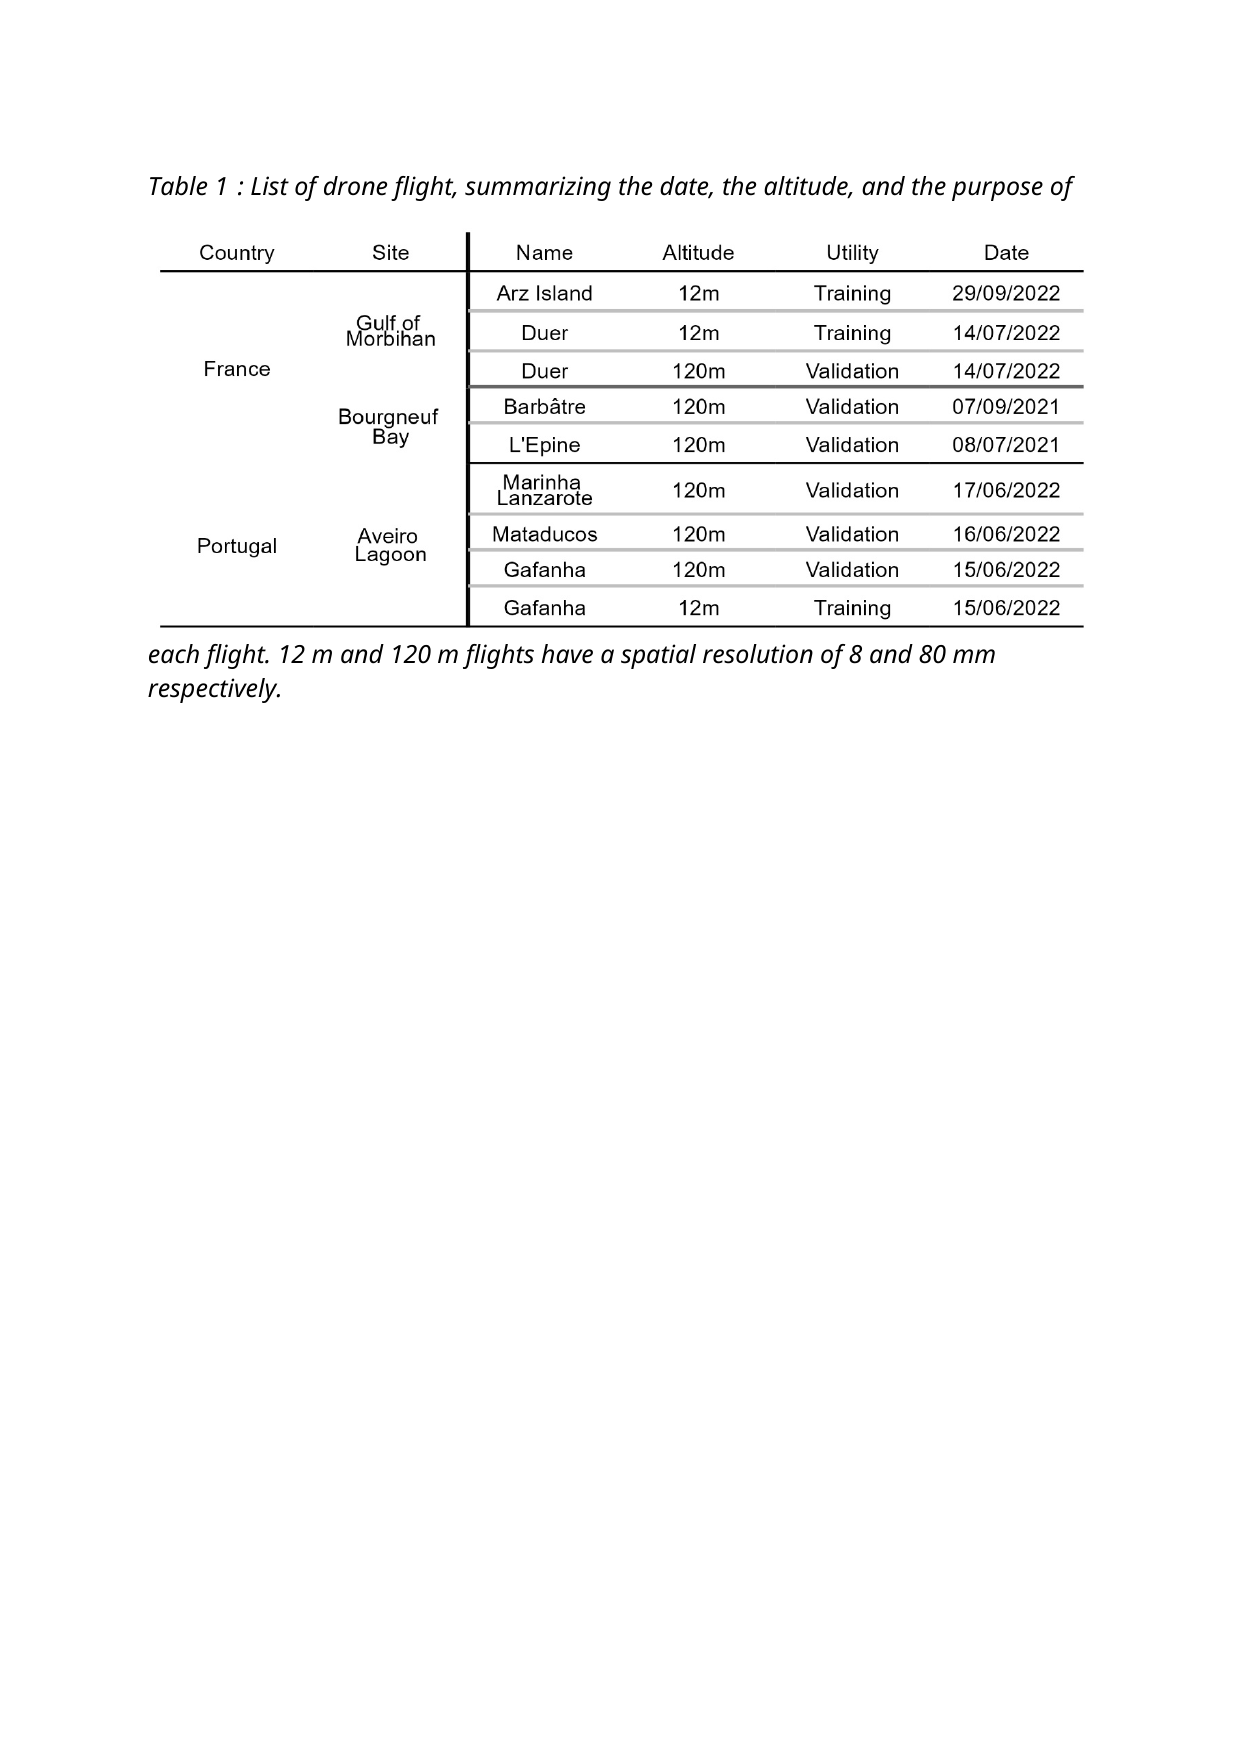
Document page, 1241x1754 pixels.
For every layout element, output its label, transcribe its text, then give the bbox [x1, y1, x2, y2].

picture [150, 222, 1093, 637]
